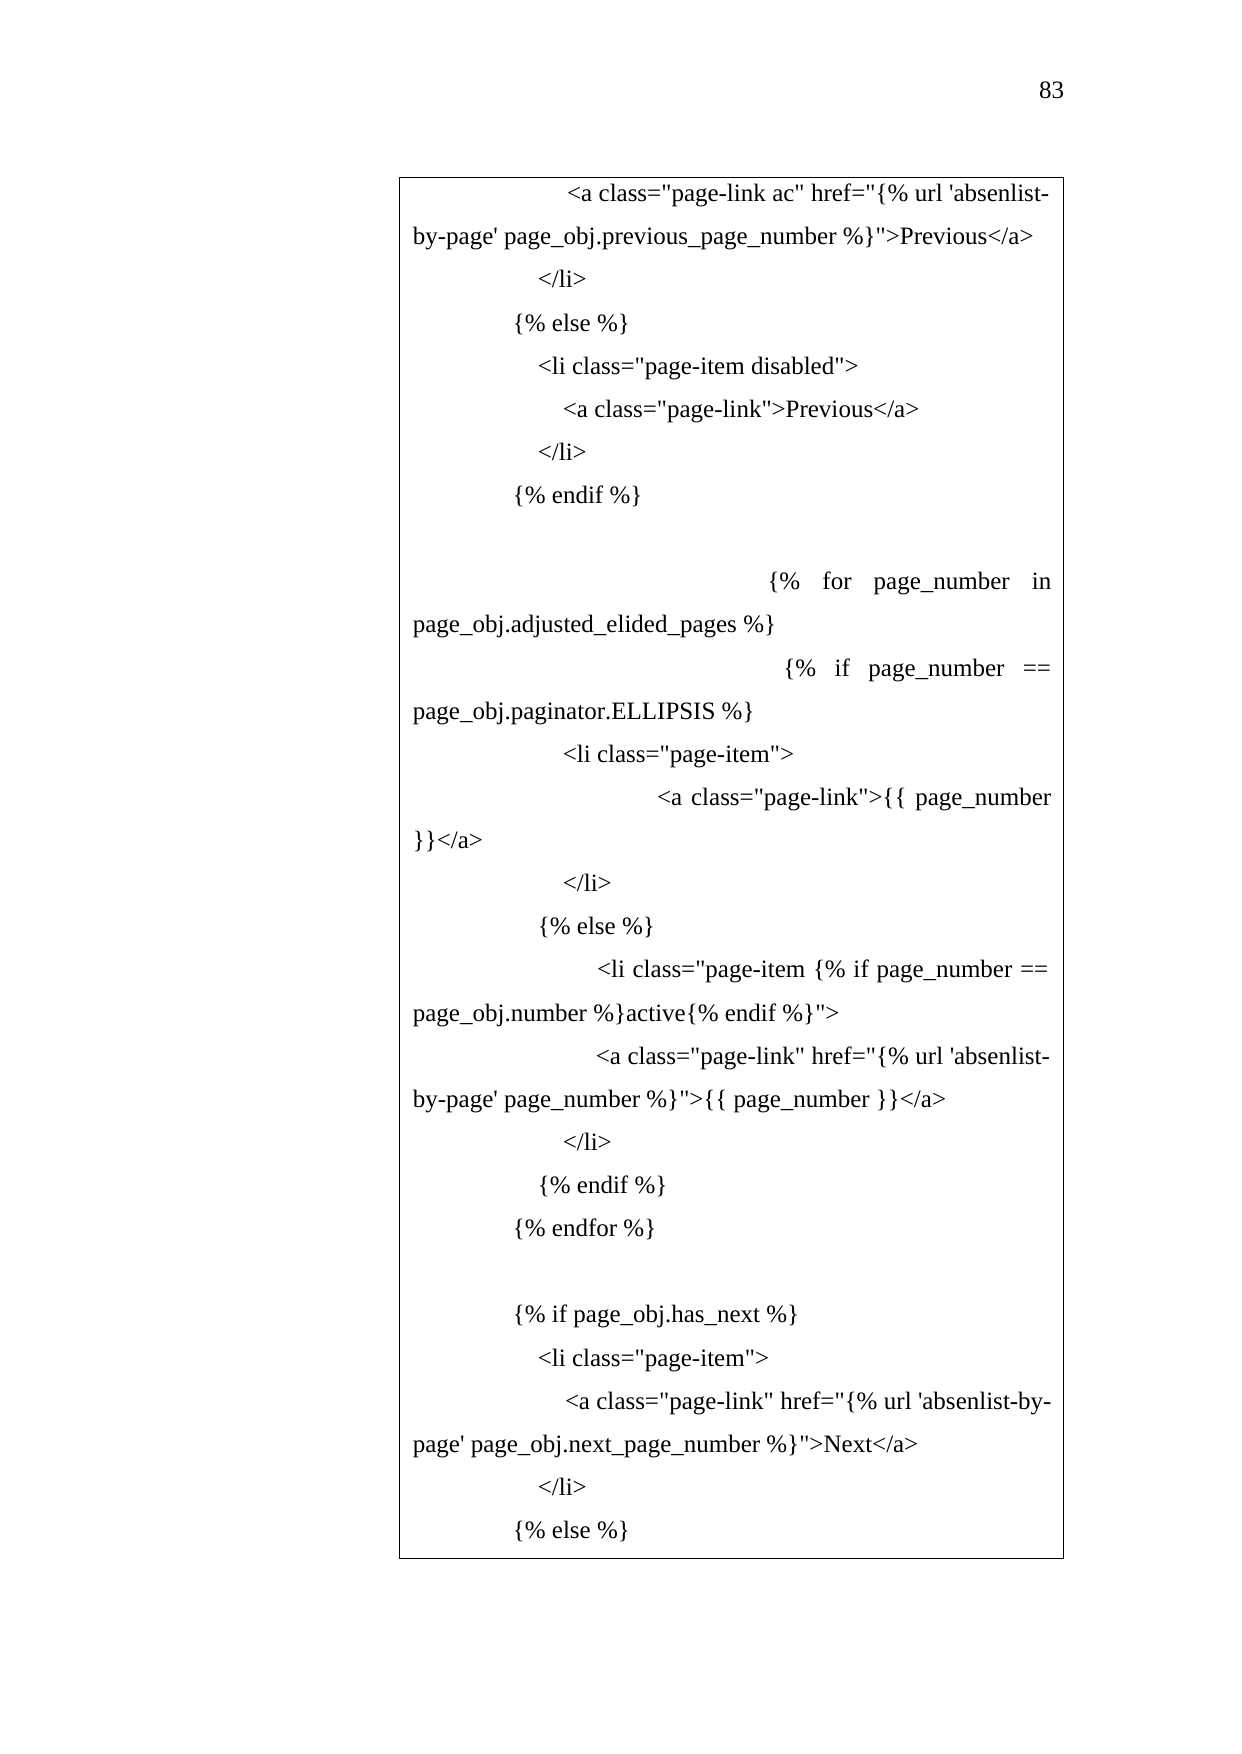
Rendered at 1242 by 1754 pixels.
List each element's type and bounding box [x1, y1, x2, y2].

table_header [400, 178, 1063, 1558]
